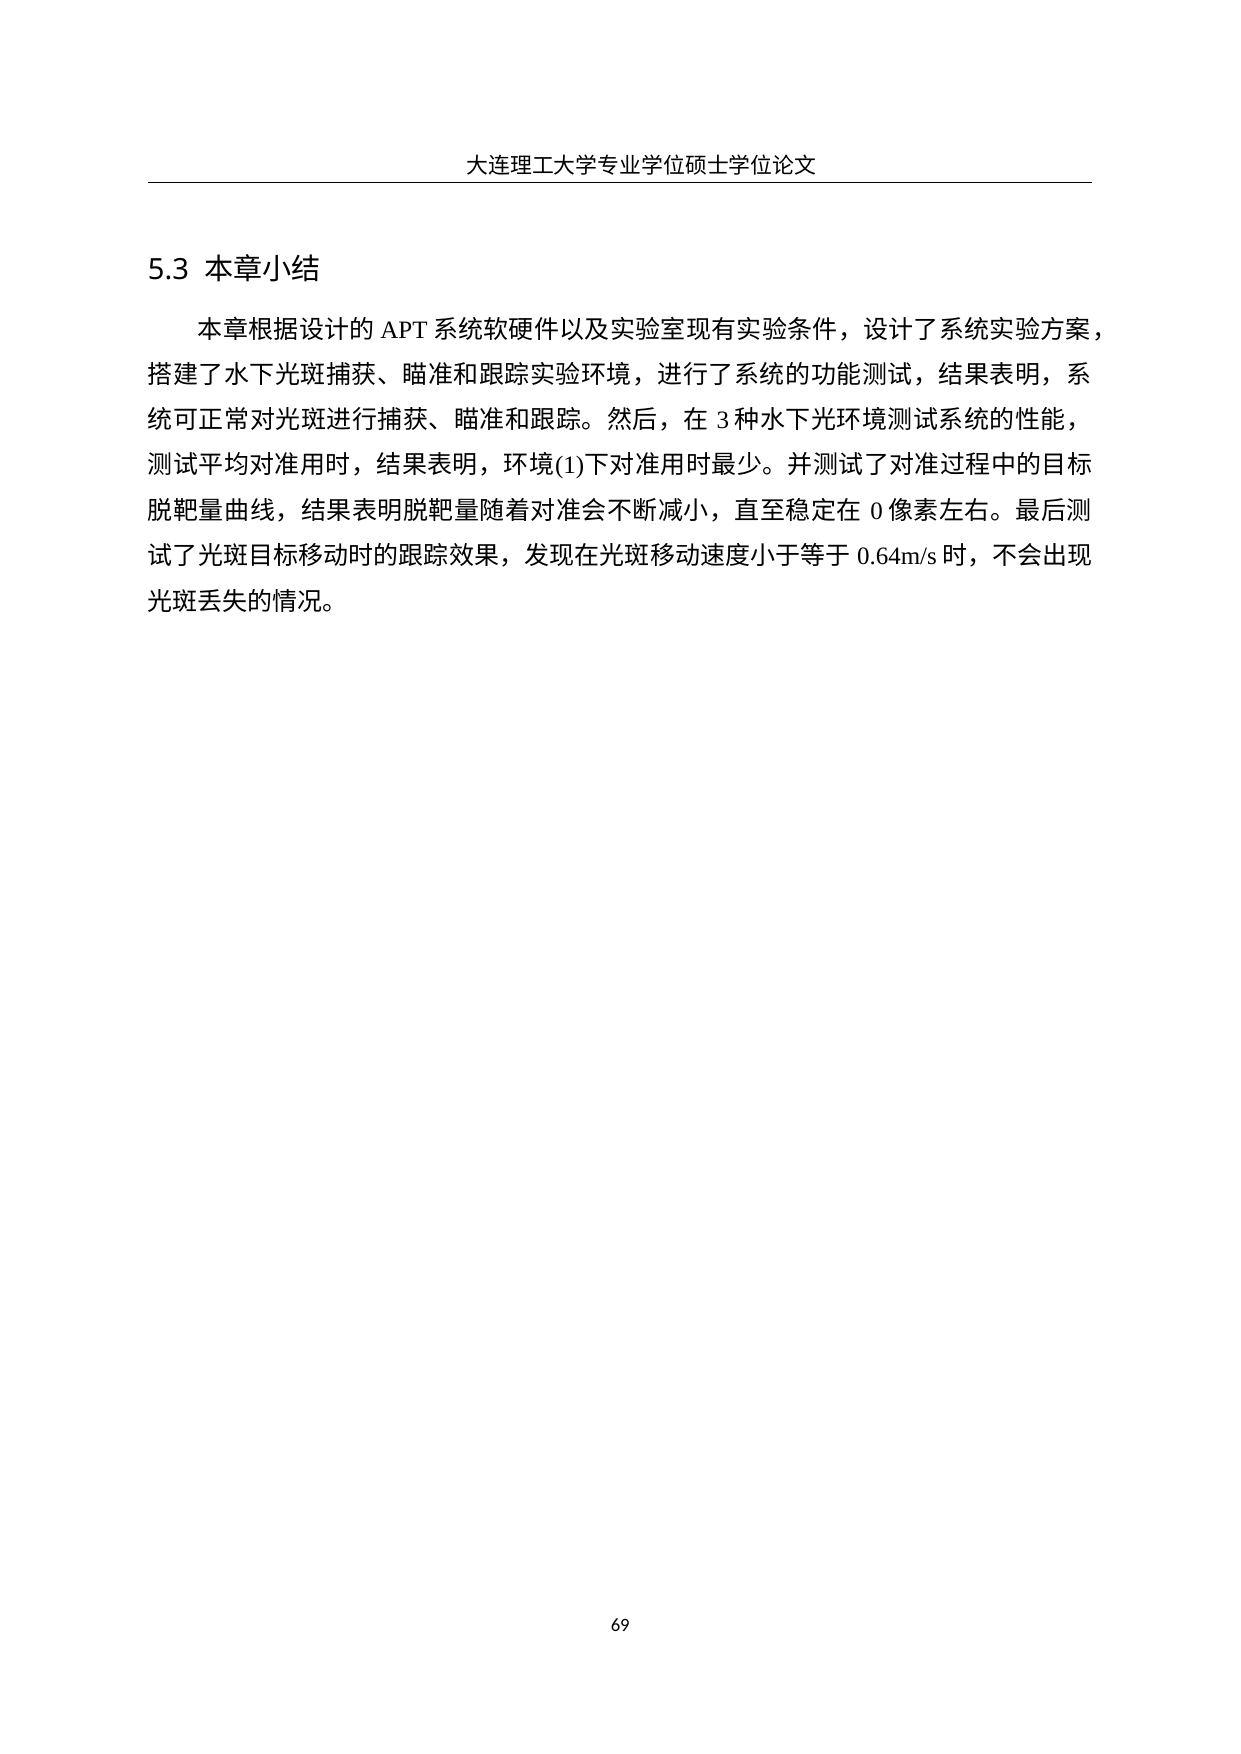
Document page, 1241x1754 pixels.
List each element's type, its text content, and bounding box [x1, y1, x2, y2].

text 5.3 本章小结 [148, 246, 1092, 288]
text 本章根据设计的APT系统软硬件以及实验室现有实验条件，设计了系统实验方案，搭建了水下光斑捕获、瞄准和跟踪实验环境，进行了系统的功能测试，结果表明，系统可正常对光斑进行捕获、瞄准和跟踪。然后，在3种水下光环境测试系统的性能，测试平均对准用时，结果表明，环境(1)下对准用时最少。并测试了对准过程中的目标脱靶量曲线，结果表明脱靶量随着对准会不断减小，直至稳定在0像素左右。最后测试了光斑目标移动时的跟踪效果，发现在光斑移动速度小于等于0.64m/s时，不会出现光斑丢失的情况。 [148, 309, 1092, 617]
